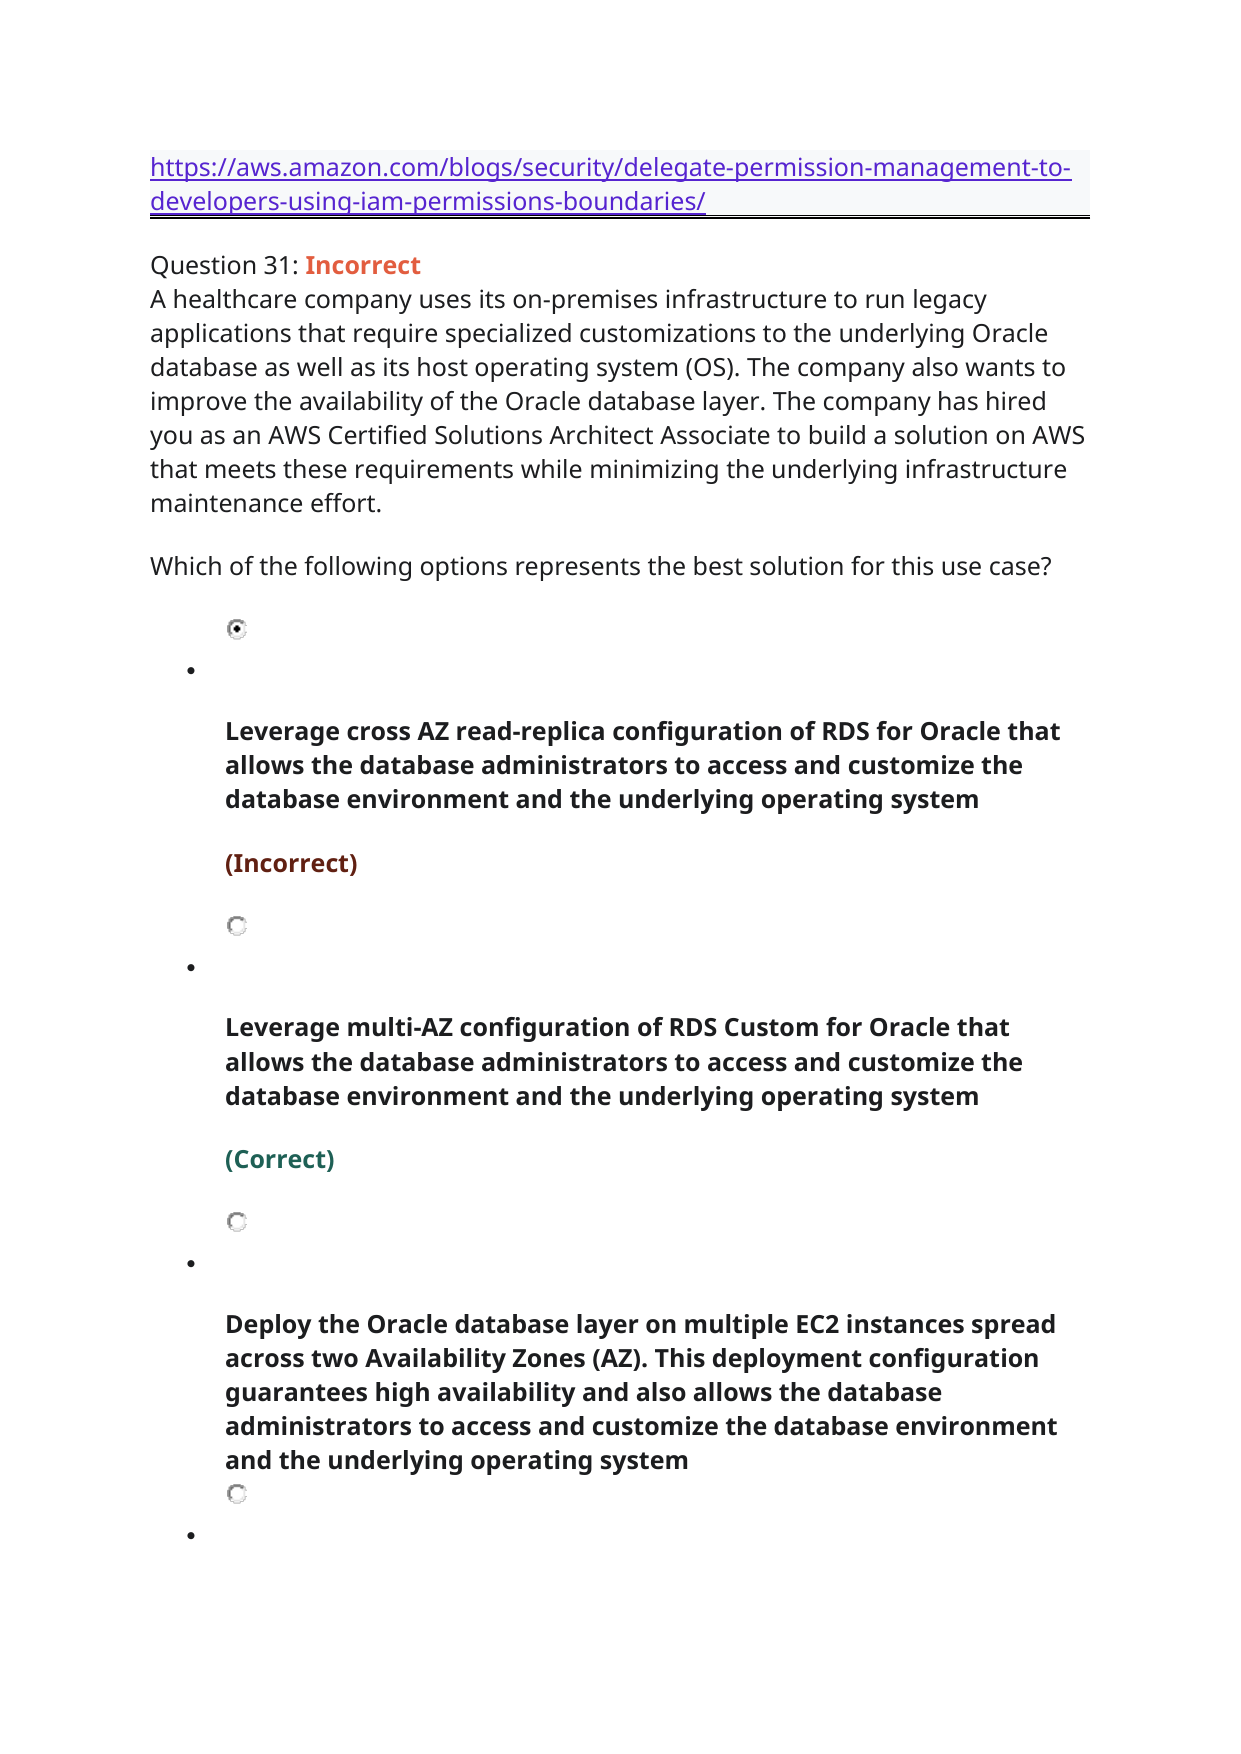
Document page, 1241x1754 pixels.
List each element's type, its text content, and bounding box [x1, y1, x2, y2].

text Leverage multi-AZ configuration of RDS Custom for Oracle that allows the database administrators to access and customize the database environment and the underlying operating system [225, 1010, 1090, 1112]
text A healthcare company uses its on-premises infrastructure to run legacy applications that require specialized customizations to the underlying Oracle database as well as its host operating system (OS). The company also wants to improve the availability of the Oracle database layer. The company has hired you as an AWS Certified Solutions Architect Associate to build a solution on AWS that meets these requirements while minimizing the underlying infrastructure maintenance effort. [150, 281, 1090, 520]
text Question 31: Incorrect [150, 247, 1090, 281]
text (Incorrect) [225, 845, 1090, 879]
text https://aws.amazon.com/blogs/security/delegate-permission-management-to-developers-using-iam-permissions-boundaries/ [150, 150, 1090, 215]
text Leverage cross AZ read-replica configuration of RDS for Oracle that allows the database administrators to access and customize the database environment and the underlying operating system [225, 714, 1090, 816]
text Which of the following options represents the best solution for this use case? [150, 549, 1090, 583]
text Deploy the Oracle database layer on multiple EC2 instances spread across two Availability Zones (AZ). This deployment configuration guarantees high availability and also allows the database administrators to access and customize the database environment and the underlying operating system [225, 1306, 1090, 1477]
text (Correct) [225, 1141, 1090, 1176]
